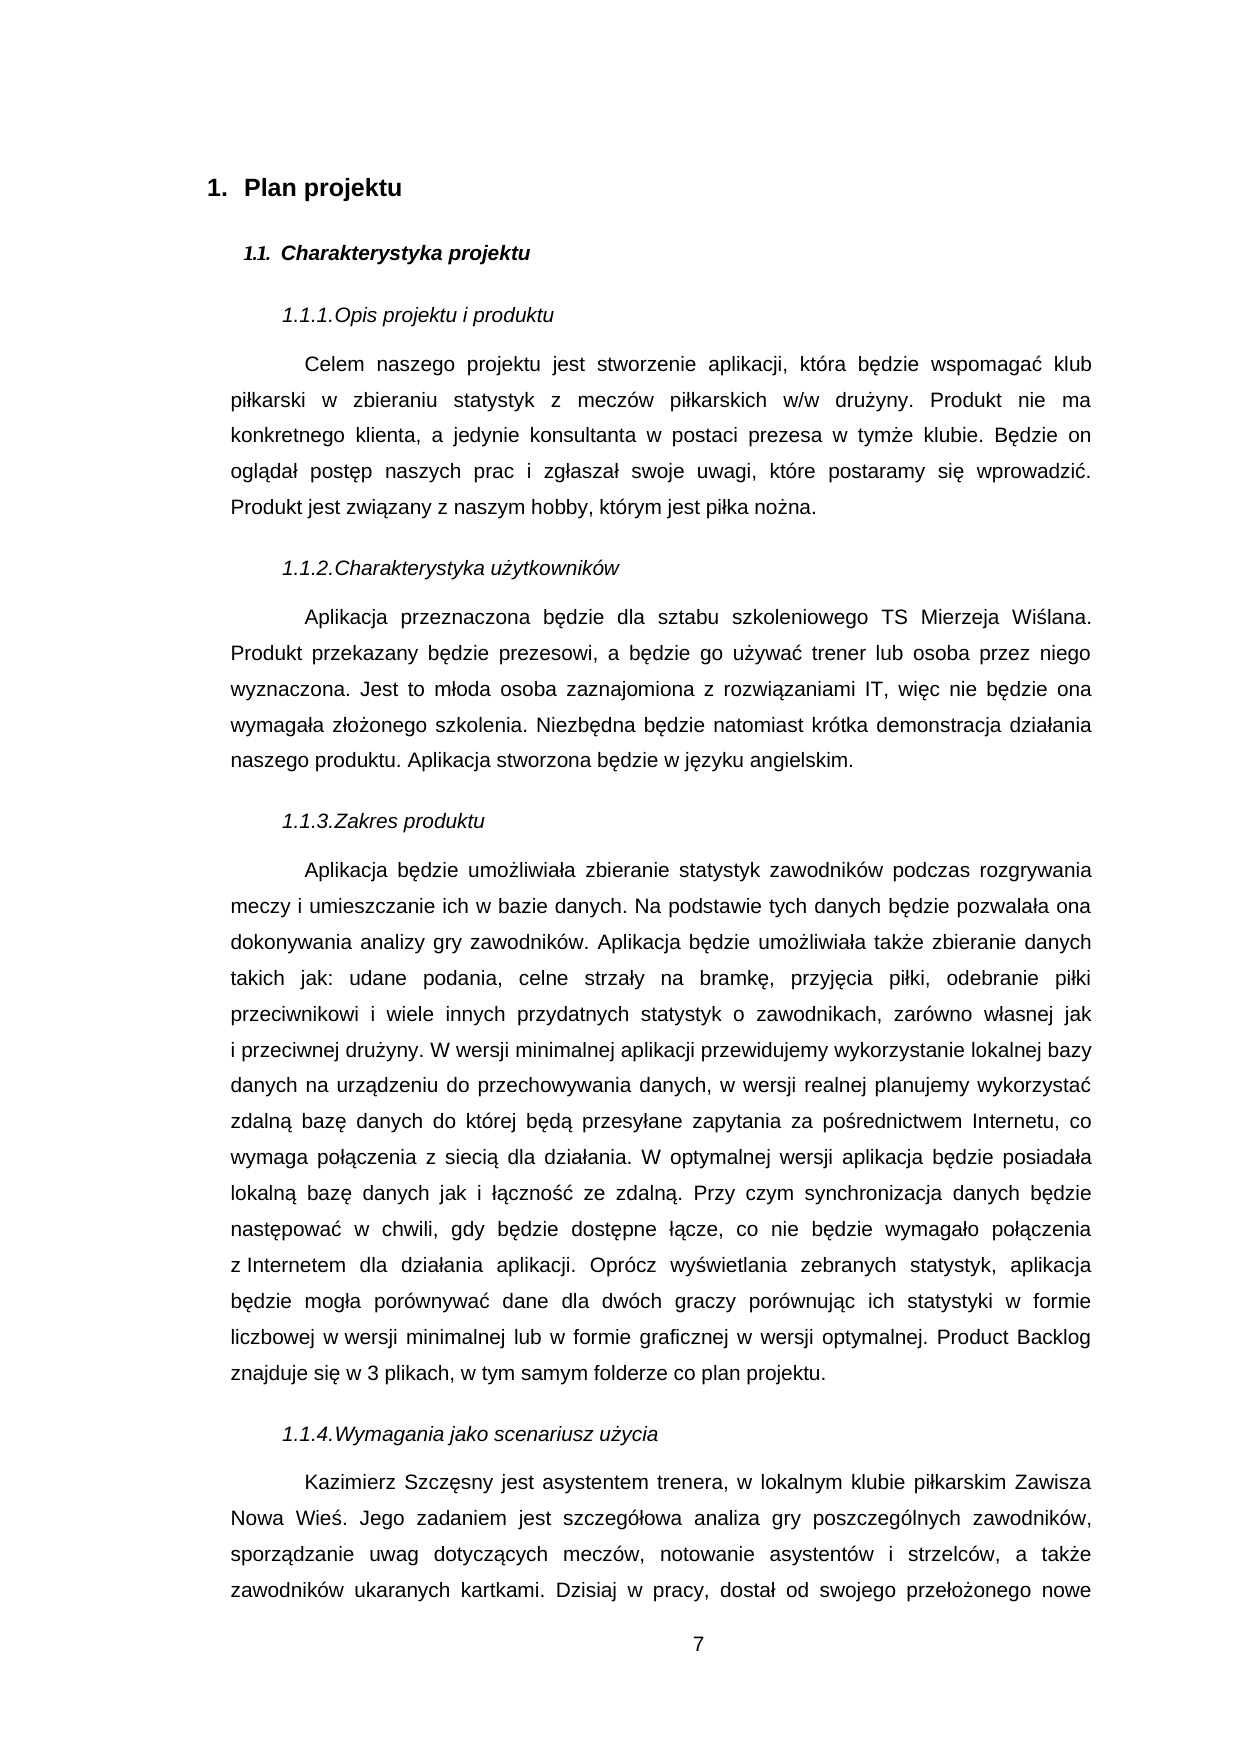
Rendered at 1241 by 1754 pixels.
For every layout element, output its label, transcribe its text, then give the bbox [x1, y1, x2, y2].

subtitle Wymagania jako scenariusz użycia [282, 1422, 1092, 1446]
subtitle Charakterystyka projektu [244, 241, 1092, 266]
text Aplikacja będzie umożliwiała zbieranie statystyk zawodników podczas rozgrywania meczy i umieszczanie ich w bazie danych. Na podstawie tych danych będzie pozwalała ona dokonywania analizy gry zawodników. Aplikacja będzie umożliwiała także zbieranie danych takich jak: udane podania, celne strzały na bramkę, przyjęcia piłki, odebranie piłki przeciwnikowi i wiele innych przydatnych statystyk o zawodnikach, zarówno własnej jak i przeciwnej drużyny. W wersji minimalnej aplikacji przewidujemy wykorzystanie lokalnej bazy danych na urządzeniu do przechowywania danych, w wersji realnej planujemy wykorzystać zdalną bazę danych do której będą przesyłane zapytania za pośrednictwem Internetu, co wymaga połączenia z siecią dla działania. W optymalnej wersji aplikacja będzie posiadała lokalną bazę danych jak i łączność ze zdalną. Przy czym synchronizacja danych będzie następować w chwili, gdy będzie dostępne łącze, co nie będzie wymagało połączenia z Internetem dla działania aplikacji. Oprócz wyświetlania zebranych statystyk, aplikacja będzie mogła porównywać dane dla dwóch graczy porównując ich statystyki w formie liczbowej w wersji minimalnej lub w formie graficznej w wersji optymalnej. Product Backlog znajduje się w 3 plikach, w tym samym folderze co plan projektu. [230, 858, 1092, 1385]
subtitle Plan projektu [207, 173, 1092, 201]
subtitle Charakterystyka użytkowników [282, 556, 1092, 580]
text Celem naszego projektu jest stworzenie aplikacji, która będzie wspomagać klub piłkarski w zbieraniu statystyk z meczów piłkarskich w/w drużyny. Produkt nie ma konkretnego klienta, a jedynie konsultanta w postaci prezesa w tymże klubie. Będzie on oglądał postęp naszych prac i zgłaszał swoje uwagi, które postaramy się wprowadzić. Produkt jest związany z naszym hobby, którym jest piłka nożna. [230, 351, 1092, 519]
text Aplikacja przeznaczona będzie dla sztabu szkoleniowego TS Mierzeja Wiślana. Produkt przekazany będzie prezesowi, a będzie go używać trener lub osoba przez niego wyznaczona. Jest to młoda osoba zaznajomiona z rozwiązaniami IT, więc nie będzie ona wymagała złożonego szkolenia. Niezbędna będzie natomiast krótka demonstracja działania naszego produktu. Aplikacja stworzona będzie w języku angielskim. [230, 604, 1092, 772]
subtitle Opis projektu i produktu [282, 303, 1092, 327]
subtitle Zakres produktu [282, 809, 1092, 833]
